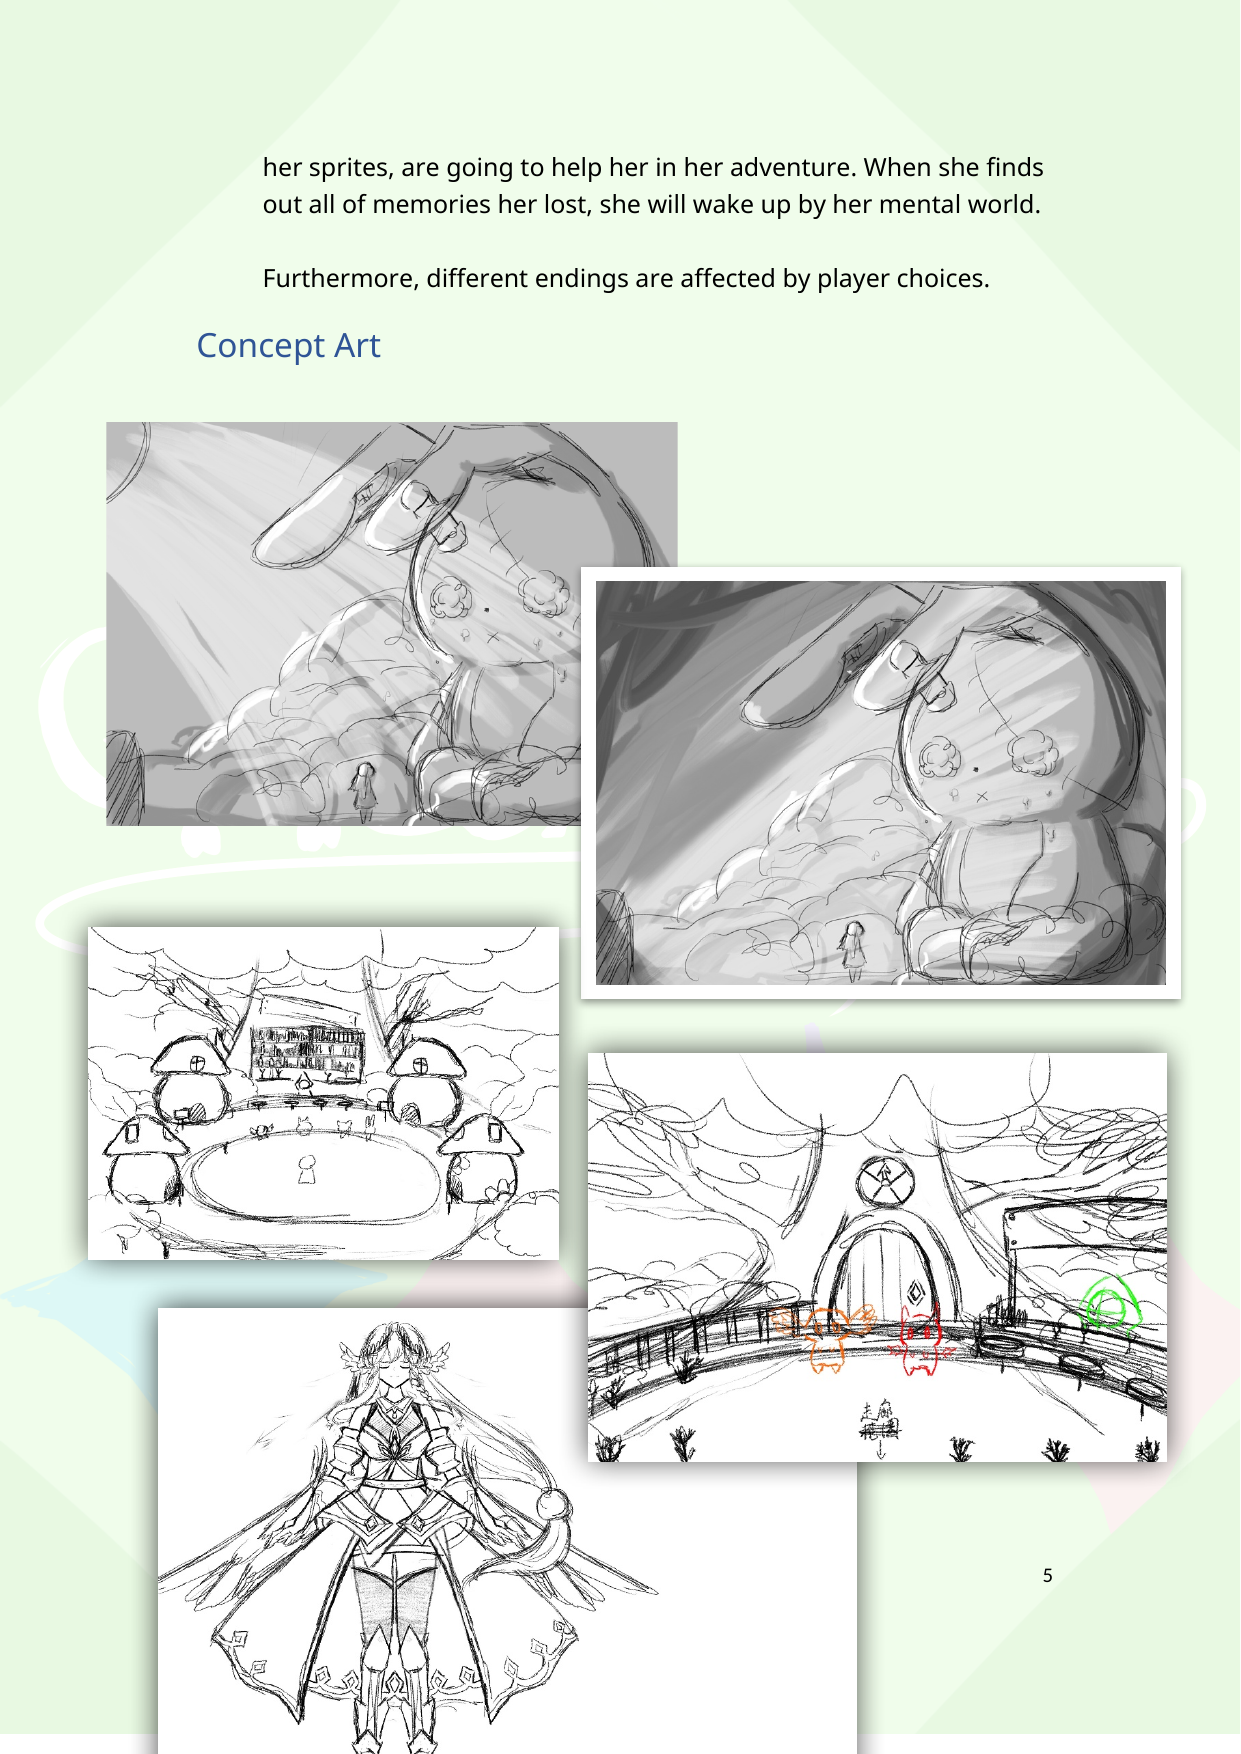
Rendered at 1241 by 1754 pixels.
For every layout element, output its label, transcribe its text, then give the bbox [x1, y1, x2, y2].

picture [88, 927, 559, 1260]
subtitle Concept Art [187, 322, 1053, 367]
list Furthermore, different endings are affected by player choices. [262, 260, 1053, 294]
picture [596, 581, 1166, 985]
picture [106, 422, 678, 826]
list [262, 150, 1053, 221]
picture [158, 1053, 1167, 1754]
